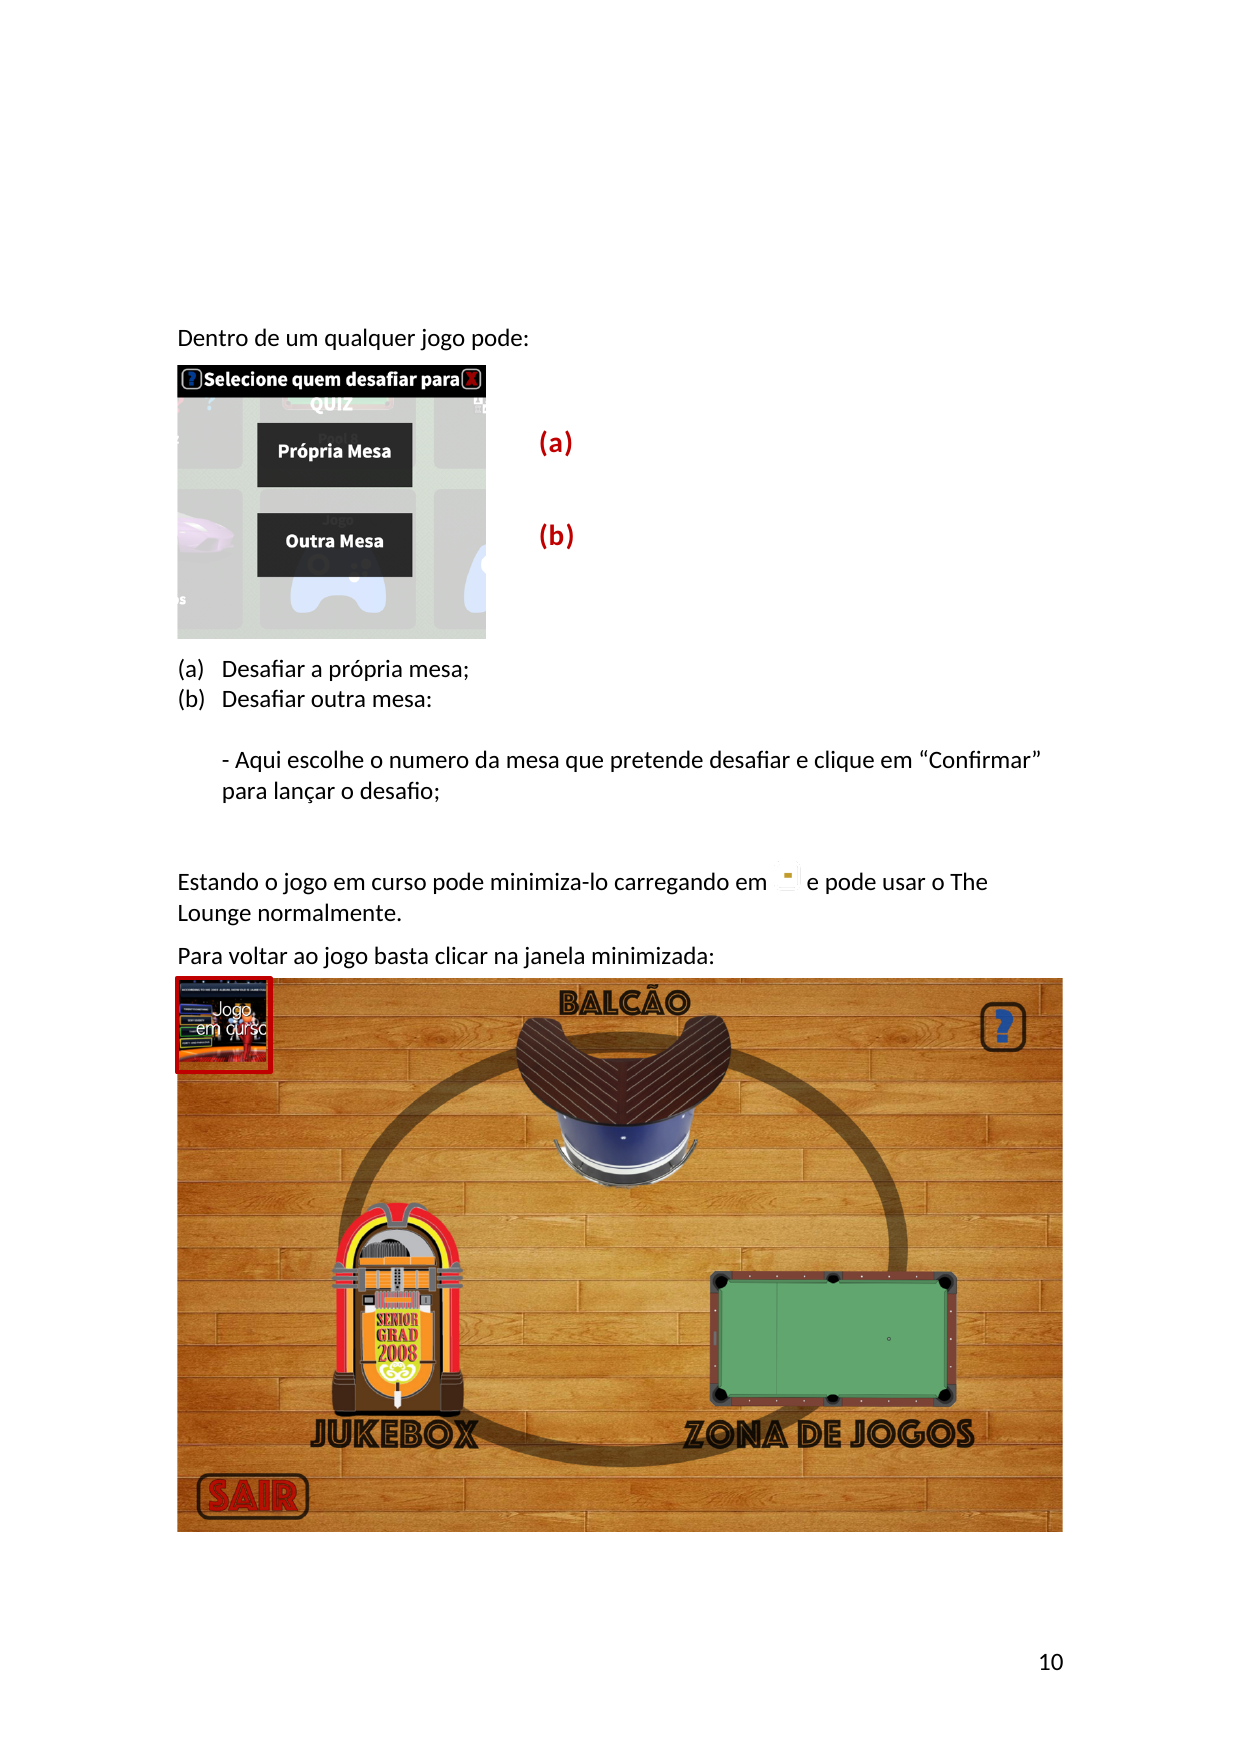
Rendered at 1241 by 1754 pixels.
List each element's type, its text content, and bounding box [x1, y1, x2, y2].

list Desafiar outra mesa: [177, 683, 1063, 714]
list - Aqui escolhe o numero da mesa que pretende desafiar e clique em “Confirmar” para lançar o desafio; [222, 744, 1063, 805]
list Desafiar a própria mesa; [177, 653, 1063, 683]
text Para voltar ao jogo basta clicar na janela minimizada: [177, 940, 1063, 971]
text Dentro de um qualquer jogo pode: [177, 323, 1063, 353]
picture [179, 980, 268, 1070]
picture [177, 365, 486, 639]
text Estando o jogo em curso pode minimiza-lo carregando em e pode usar o The Lounge normalmente. [177, 861, 1063, 928]
picture [773, 861, 801, 891]
picture [177, 978, 1063, 1532]
